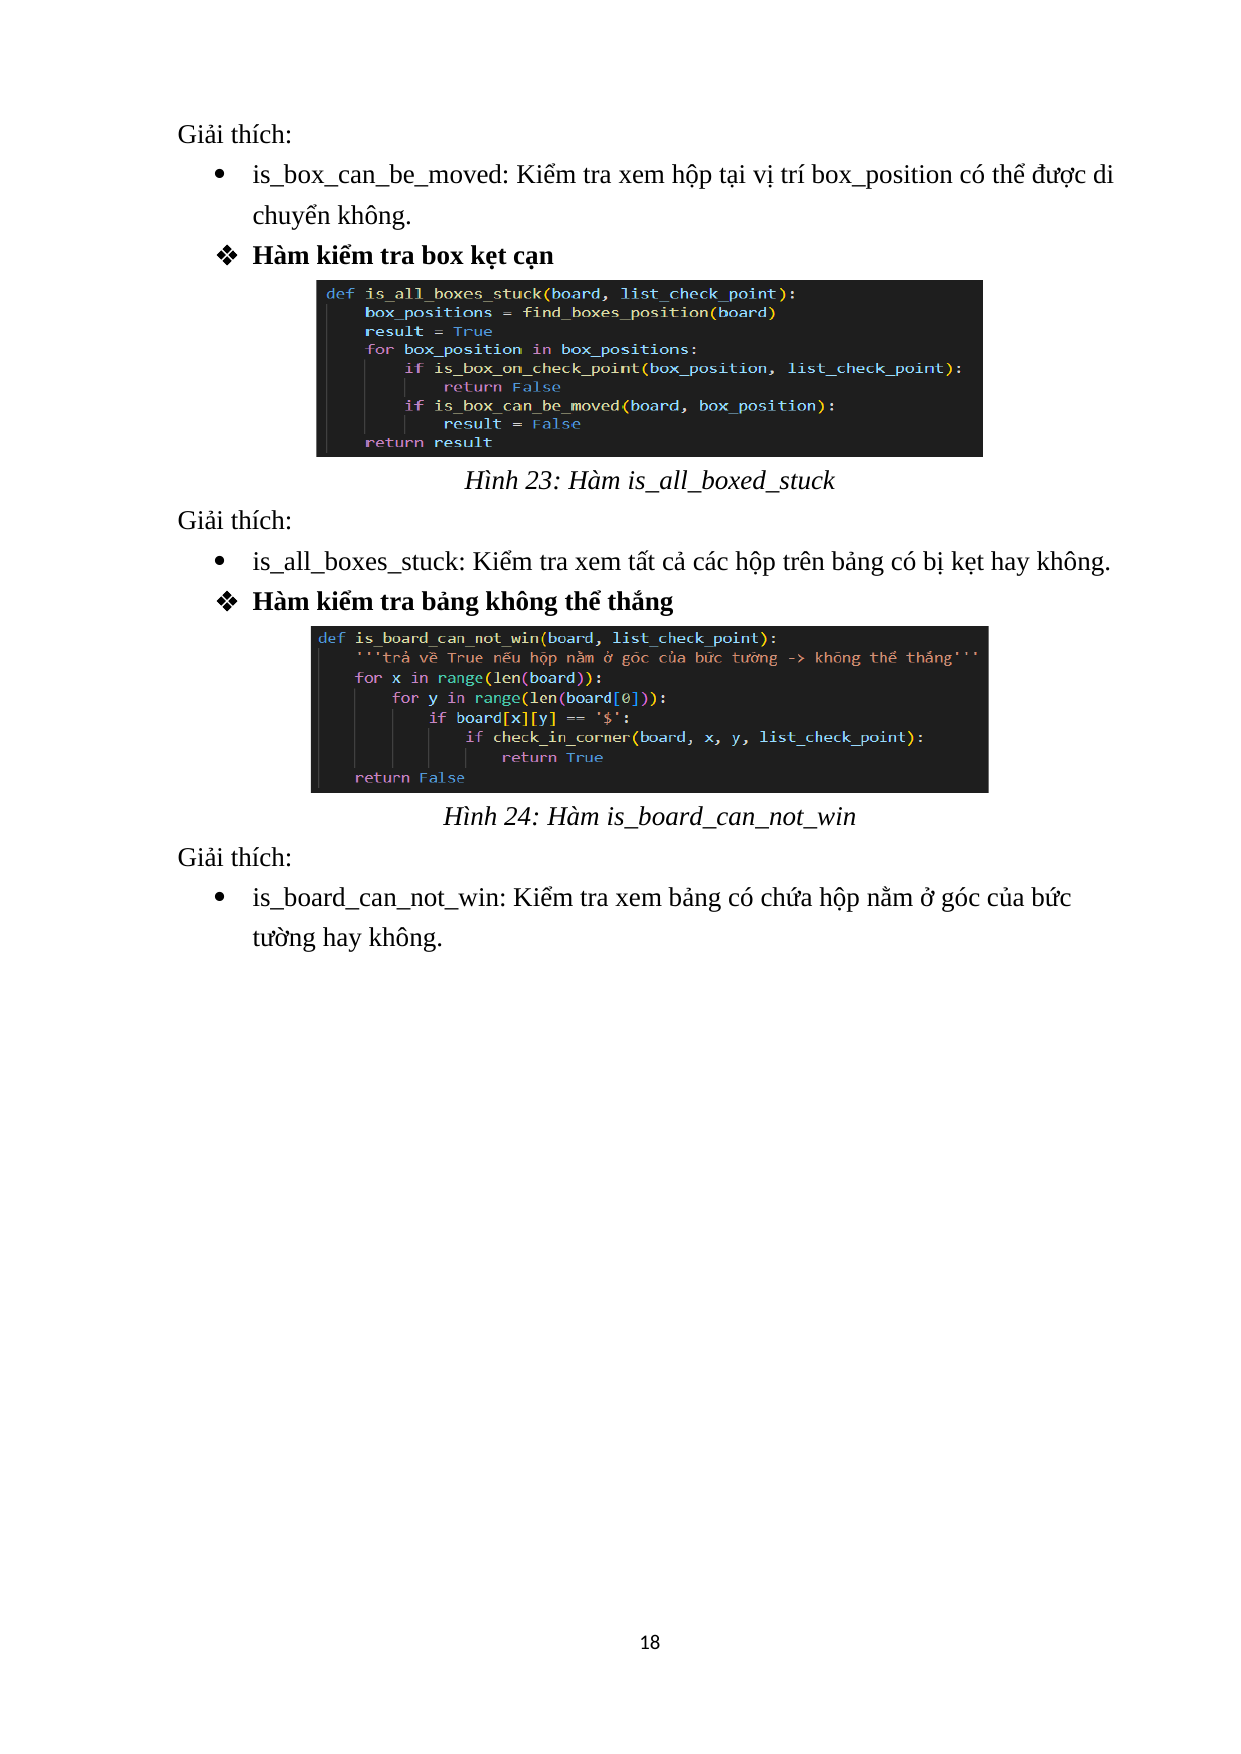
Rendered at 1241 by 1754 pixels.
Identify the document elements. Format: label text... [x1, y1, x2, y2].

list is_all_boxes_stuck: Kiểm tra xem tất cả các hộp trên bảng có bị kẹt hay không. [215, 545, 1122, 576]
picture [310, 626, 989, 793]
picture [316, 280, 983, 457]
list Hàm kiểm tra box kẹt cạn [215, 239, 1122, 271]
text Hình 24: Hàm is_board_can_not_win [177, 800, 1122, 831]
text Giải thích: [177, 504, 1122, 536]
list is_board_can_not_win: Kiểm tra xem bảng có chứa hộp nằm ở góc của bức tường hay không. [215, 881, 1122, 953]
list Hàm kiểm tra bảng không thể thắng [215, 586, 1122, 617]
text Giải thích: [177, 118, 1122, 149]
list is_box_can_be_moved: Kiểm tra xem hộp tại vị trí box_position có thể được di chuyển không. [215, 158, 1122, 230]
text Hình 23: Hàm is_all_boxed_stuck [177, 464, 1122, 495]
text Giải thích: [177, 841, 1122, 872]
